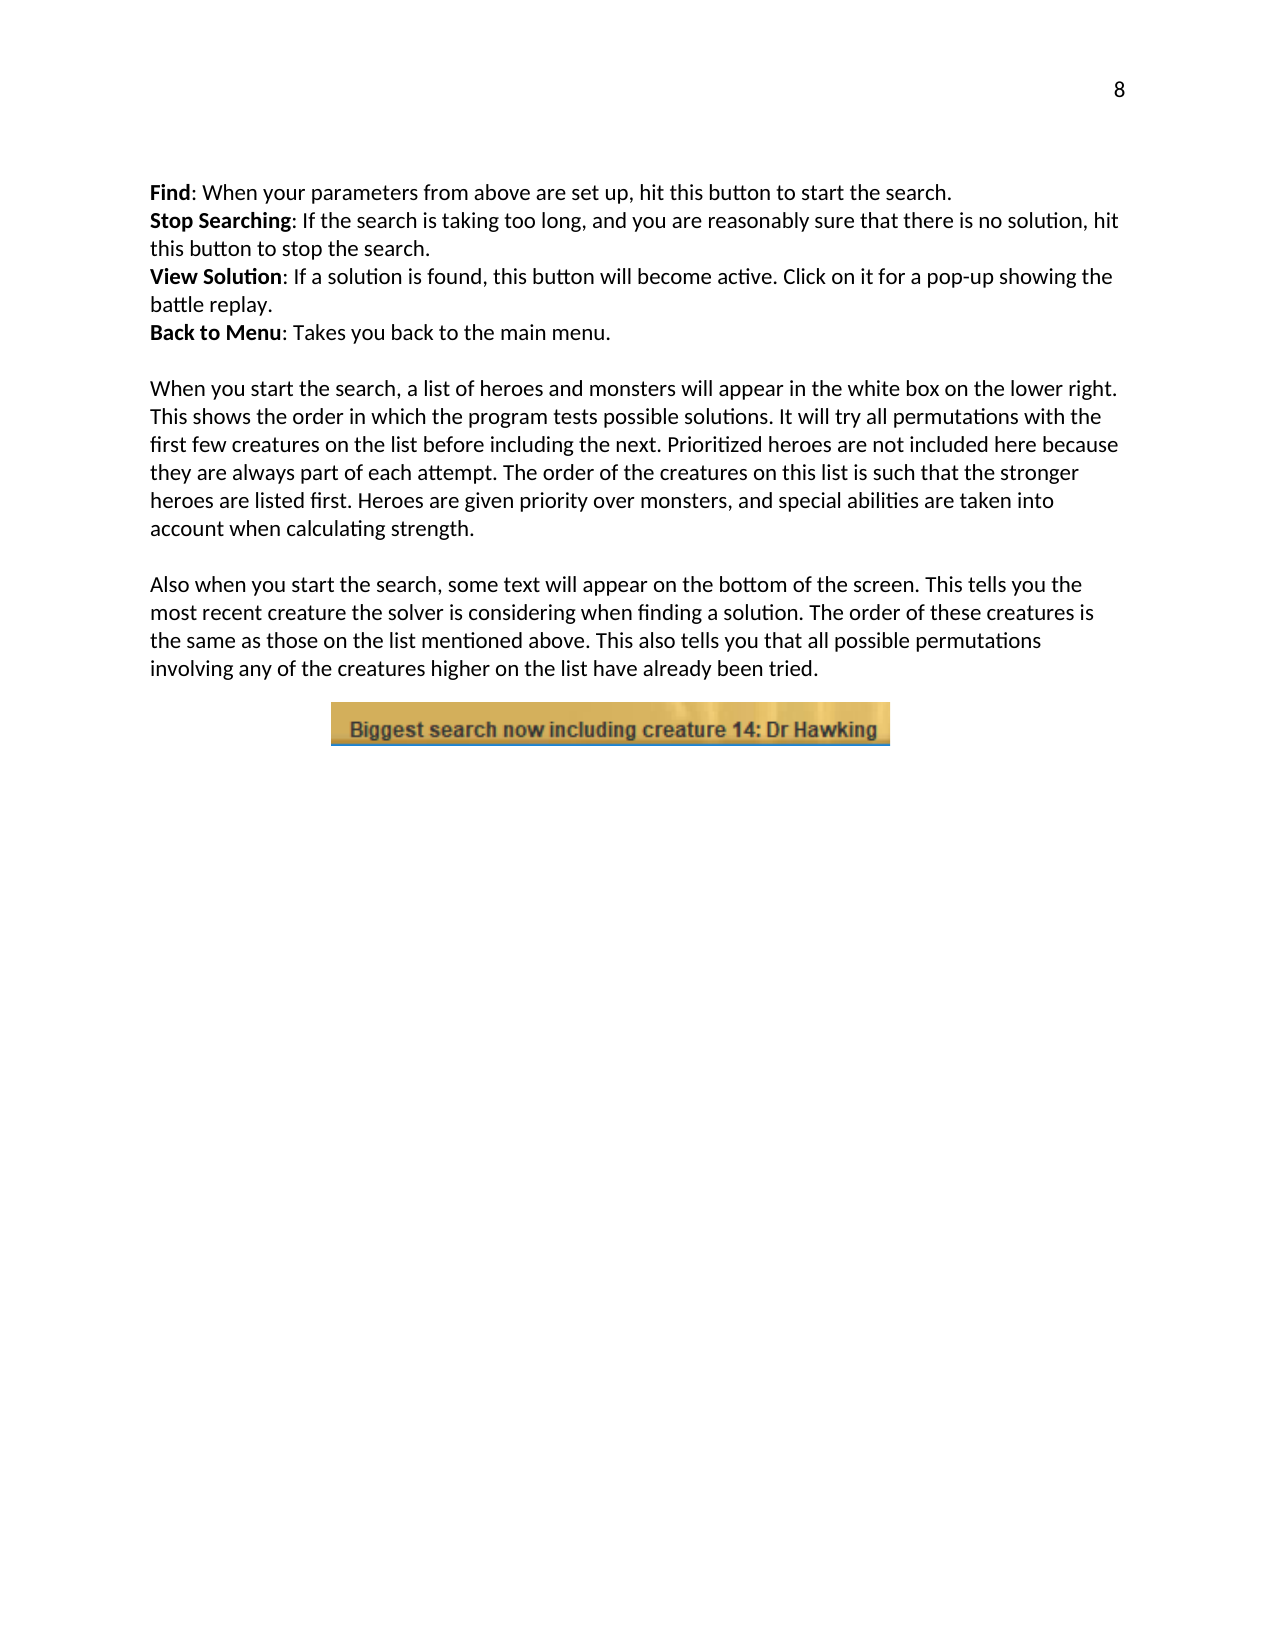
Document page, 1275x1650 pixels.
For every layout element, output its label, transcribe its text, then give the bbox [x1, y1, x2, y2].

text View Solution: If a solution is found, this button will become active. Click on it for a pop-up showing the battle replay. [150, 262, 1125, 318]
text Back to Menu: Takes you back to the main menu. [150, 318, 1125, 346]
text Find: When your parameters from above are set up, hit this button to start the search. [150, 178, 1125, 206]
text Also when you start the search, some text will appear on the bottom of the screen. This tells you the most recent creature the solver is considering when finding a solution. The order of these creatures is the same as those on the list mentioned above. This also tells you that all possible permutations involving any of the creatures higher on the list have already been tried. [150, 570, 1125, 682]
picture [331, 702, 891, 746]
text When you start the search, a list of heroes and monsters will appear in the white box on the lower right. This shows the order in which the program tests possible solutions. It will try all permutations with the first few creatures on the list before including the next. Prioritized heroes are not included here because they are always part of each attempt. The order of the creatures on this list is such that the stronger heroes are listed first. Heroes are given priority over monsters, and special abilities are taken into account when calculating strength. [150, 374, 1125, 542]
text Stop Searching: If the search is taking too long, and you are reasonably sure that there is no solution, hit this button to stop the search. [150, 206, 1125, 262]
